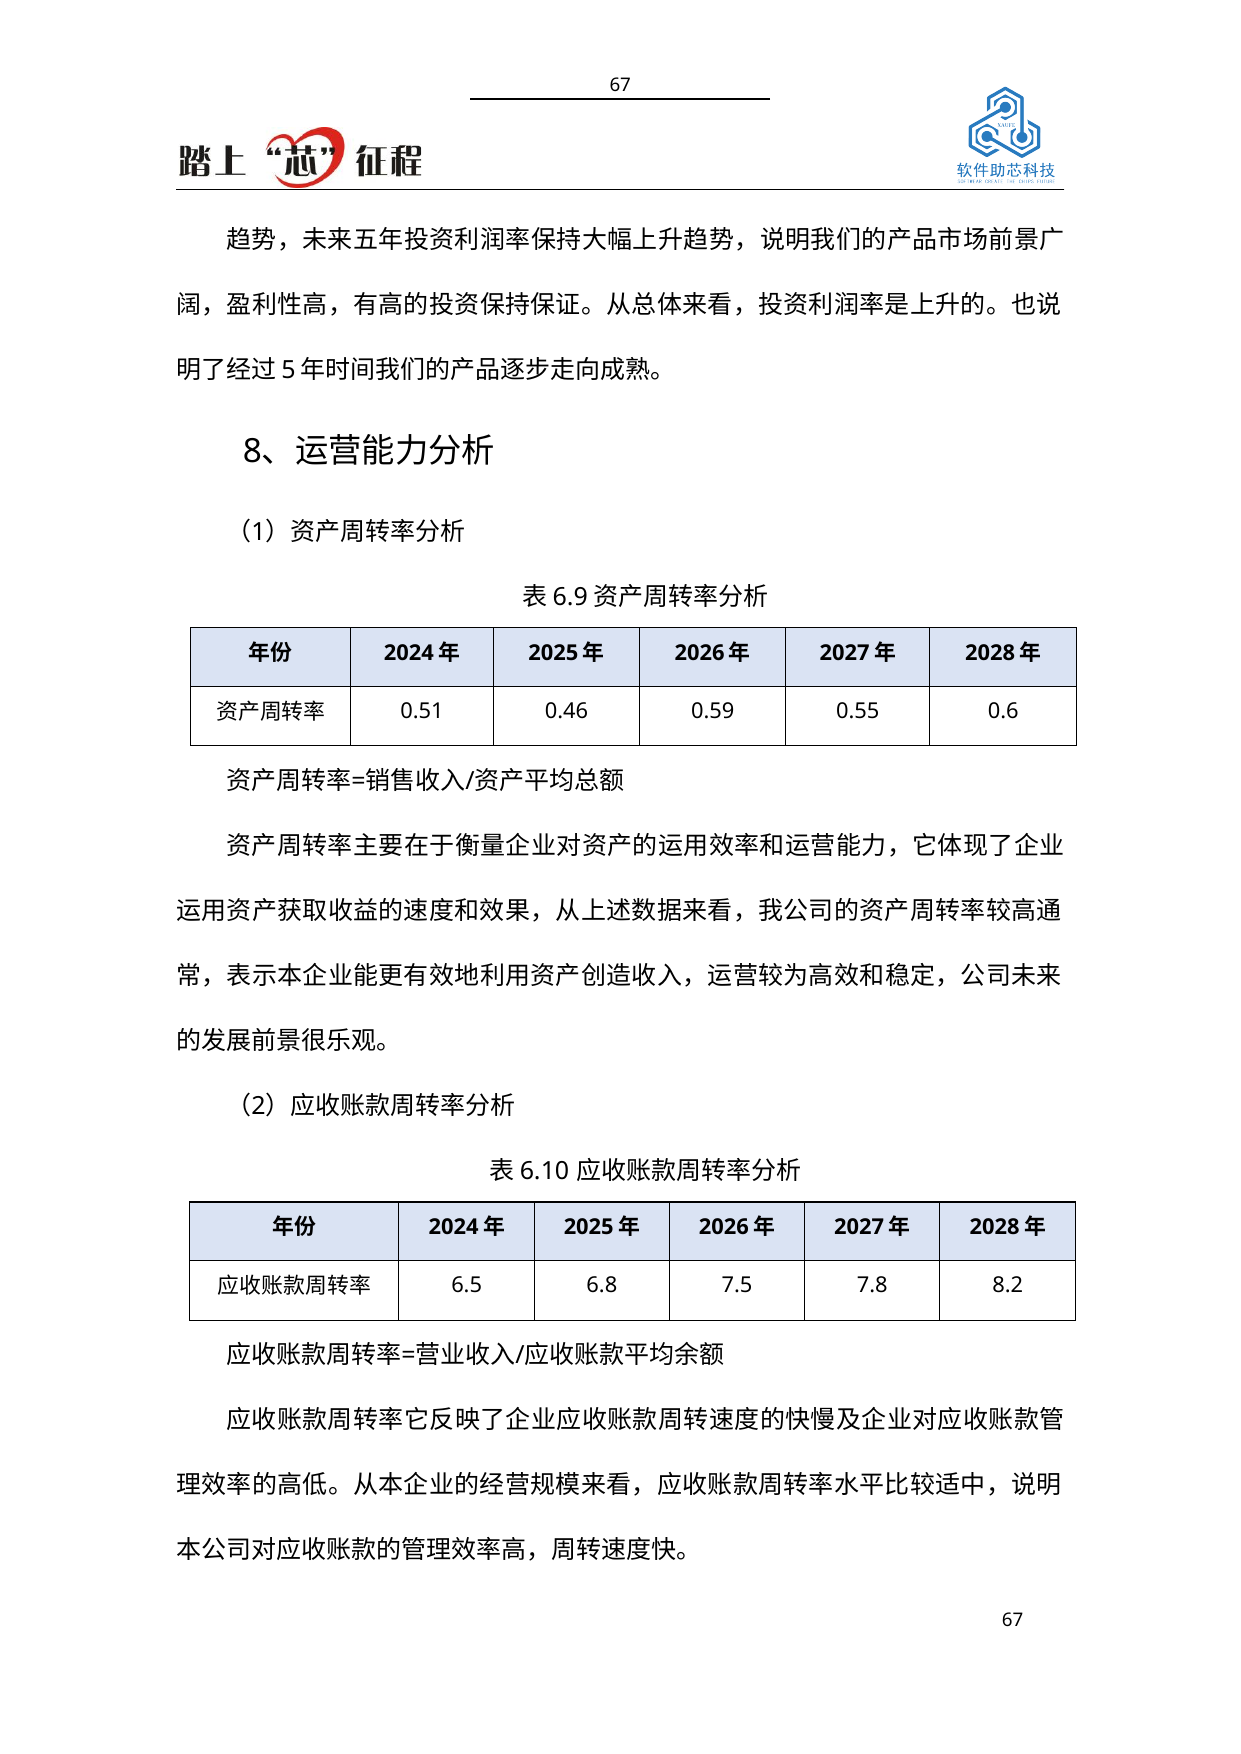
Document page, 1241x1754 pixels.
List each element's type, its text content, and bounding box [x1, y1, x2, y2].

table_cell 应收账款周转率 [190, 1261, 398, 1319]
table_header 2027年 [786, 628, 929, 686]
picture [945, 83, 1065, 187]
table_header 2027年 [805, 1203, 939, 1260]
table_cell 0.59 [640, 687, 785, 745]
table_header 2028年 [940, 1203, 1075, 1260]
table_cell 8.2 [940, 1261, 1075, 1319]
table_cell 7.5 [670, 1261, 804, 1319]
table_cell 6.5 [399, 1261, 534, 1319]
text 表6.9资产周转率分析 [176, 562, 1064, 627]
text 应收账款周转率=营业收入/应收账款平均余额 [176, 1321, 1064, 1386]
table_cell 0.6 [930, 687, 1076, 745]
subtitle 8、运营能力分析 [176, 416, 1064, 481]
picture [178, 127, 422, 188]
table_cell 0.51 [351, 687, 493, 745]
table_cell 0.46 [494, 687, 639, 745]
table_header 2024年 [351, 628, 493, 686]
table_cell 资产周转率 [191, 687, 350, 745]
table_header 2024年 [399, 1203, 534, 1260]
text 表6.10 应收账款周转率分析 [176, 1136, 1064, 1201]
text 资产周转率=销售收入/资产平均总额 [176, 746, 1064, 811]
table_cell 6.8 [535, 1261, 669, 1319]
table_header 2025年 [494, 628, 639, 686]
table_header 年份 [191, 628, 350, 686]
table_header 2028年 [930, 628, 1076, 686]
table_header 2025年 [535, 1203, 669, 1260]
table_header 2026年 [670, 1203, 804, 1260]
text （1）资产周转率分析 [176, 497, 1064, 562]
table_cell 7.8 [805, 1261, 939, 1319]
table_header 年份 [190, 1203, 398, 1260]
text （2）应收账款周转率分析 [176, 1071, 1064, 1136]
table_header 2026年 [640, 628, 785, 686]
text 趋势，未来五年投资利润率保持大幅上升趋势，说明我们的产品市场前景广阔，盈利性高，有高的投资保持保证。从总体来看，投资利润率是上升的。也说明了经过5年时间我们的产品逐步走向成熟。 [176, 205, 1064, 400]
text 应收账款周转率它反映了企业应收账款周转速度的快慢及企业对应收账款管理效率的高低。从本企业的经营规模来看，应收账款周转率水平比较适中，说明本公司对应收账款的管理效率高，周转速度快。 [176, 1386, 1064, 1581]
text 资产周转率主要在于衡量企业对资产的运用效率和运营能力，它体现了企业运用资产获取收益的速度和效果，从上述数据来看，我公司的资产周转率较高通常，表示本企业能更有效地利用资产创造收入，运营较为高效和稳定，公司未来的发展前景很乐观。 [176, 811, 1064, 1071]
table_cell 0.55 [786, 687, 929, 745]
